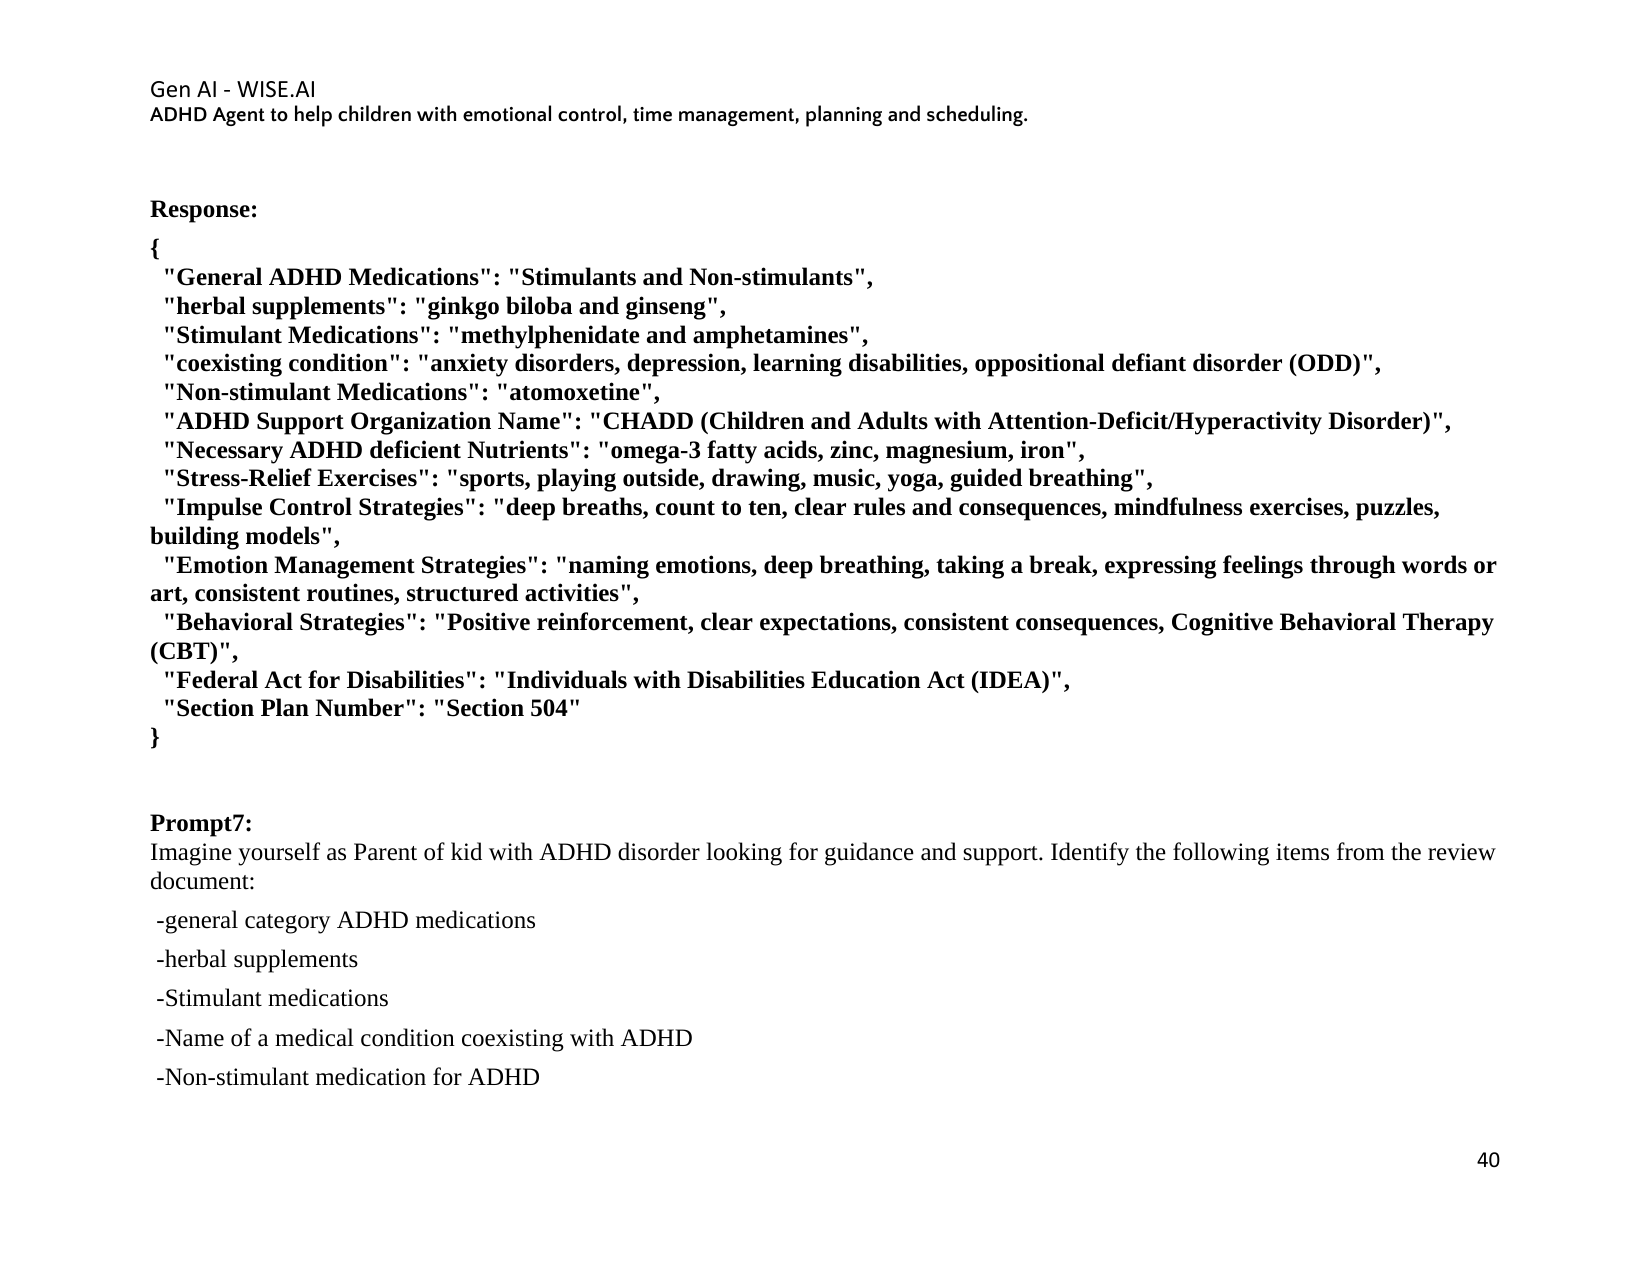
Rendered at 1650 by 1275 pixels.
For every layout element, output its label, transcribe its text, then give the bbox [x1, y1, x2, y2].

text Prompt7: [150, 808, 1500, 837]
text "Impulse Control Strategies": "deep breaths, count to ten, clear rules and consequences, mindfulness exercises, puzzles, building models", [150, 492, 1500, 550]
text "Stress-Relief Exercises": "sports, playing outside, drawing, music, yoga, guided breathing", [150, 463, 1500, 492]
text } [150, 722, 1500, 751]
text "coexisting condition": "anxiety disorders, depression, learning disabilities, oppositional defiant disorder (ODD)", [150, 348, 1500, 377]
text -Name of a medical condition coexisting with ADHD [150, 1023, 1500, 1051]
text "Stimulant Medications": "methylphenidate and amphetamines", [150, 320, 1500, 348]
text "herbal supplements": "ginkgo biloba and ginseng", [150, 291, 1500, 320]
text "Section Plan Number": "Section 504" [150, 693, 1500, 722]
text Imagine yourself as Parent of kid with ADHD disorder looking for guidance and support. Identify the following items from the review document: [150, 837, 1500, 895]
text "Behavioral Strategies": "Positive reinforcement, clear expectations, consistent consequences, Cognitive Behavioral Therapy (CBT)", [150, 607, 1500, 665]
text "Non-stimulant Medications": "atomoxetine", [150, 377, 1500, 406]
text -Non-stimulant medication for ADHD [150, 1062, 1500, 1091]
text -Stimulant medications [150, 983, 1500, 1012]
text { [150, 233, 1500, 262]
text -herbal supplements [150, 944, 1500, 973]
text -general category ADHD medications [150, 905, 1500, 934]
text "ADHD Support Organization Name": "CHADD (Children and Adults with Attention-Deficit/Hyperactivity Disorder)", [150, 406, 1500, 435]
text "General ADHD Medications": "Stimulants and Non-stimulants", [150, 262, 1500, 291]
text "Emotion Management Strategies": "naming emotions, deep breathing, taking a break, expressing feelings through words or art, consistent routines, structured activities", [150, 550, 1500, 607]
text "Federal Act for Disabilities": "Individuals with Disabilities Education Act (IDEA)", [150, 665, 1500, 693]
text Response: [150, 194, 1500, 223]
text "Necessary ADHD deficient Nutrients": "omega-3 fatty acids, zinc, magnesium, iron", [150, 435, 1500, 463]
